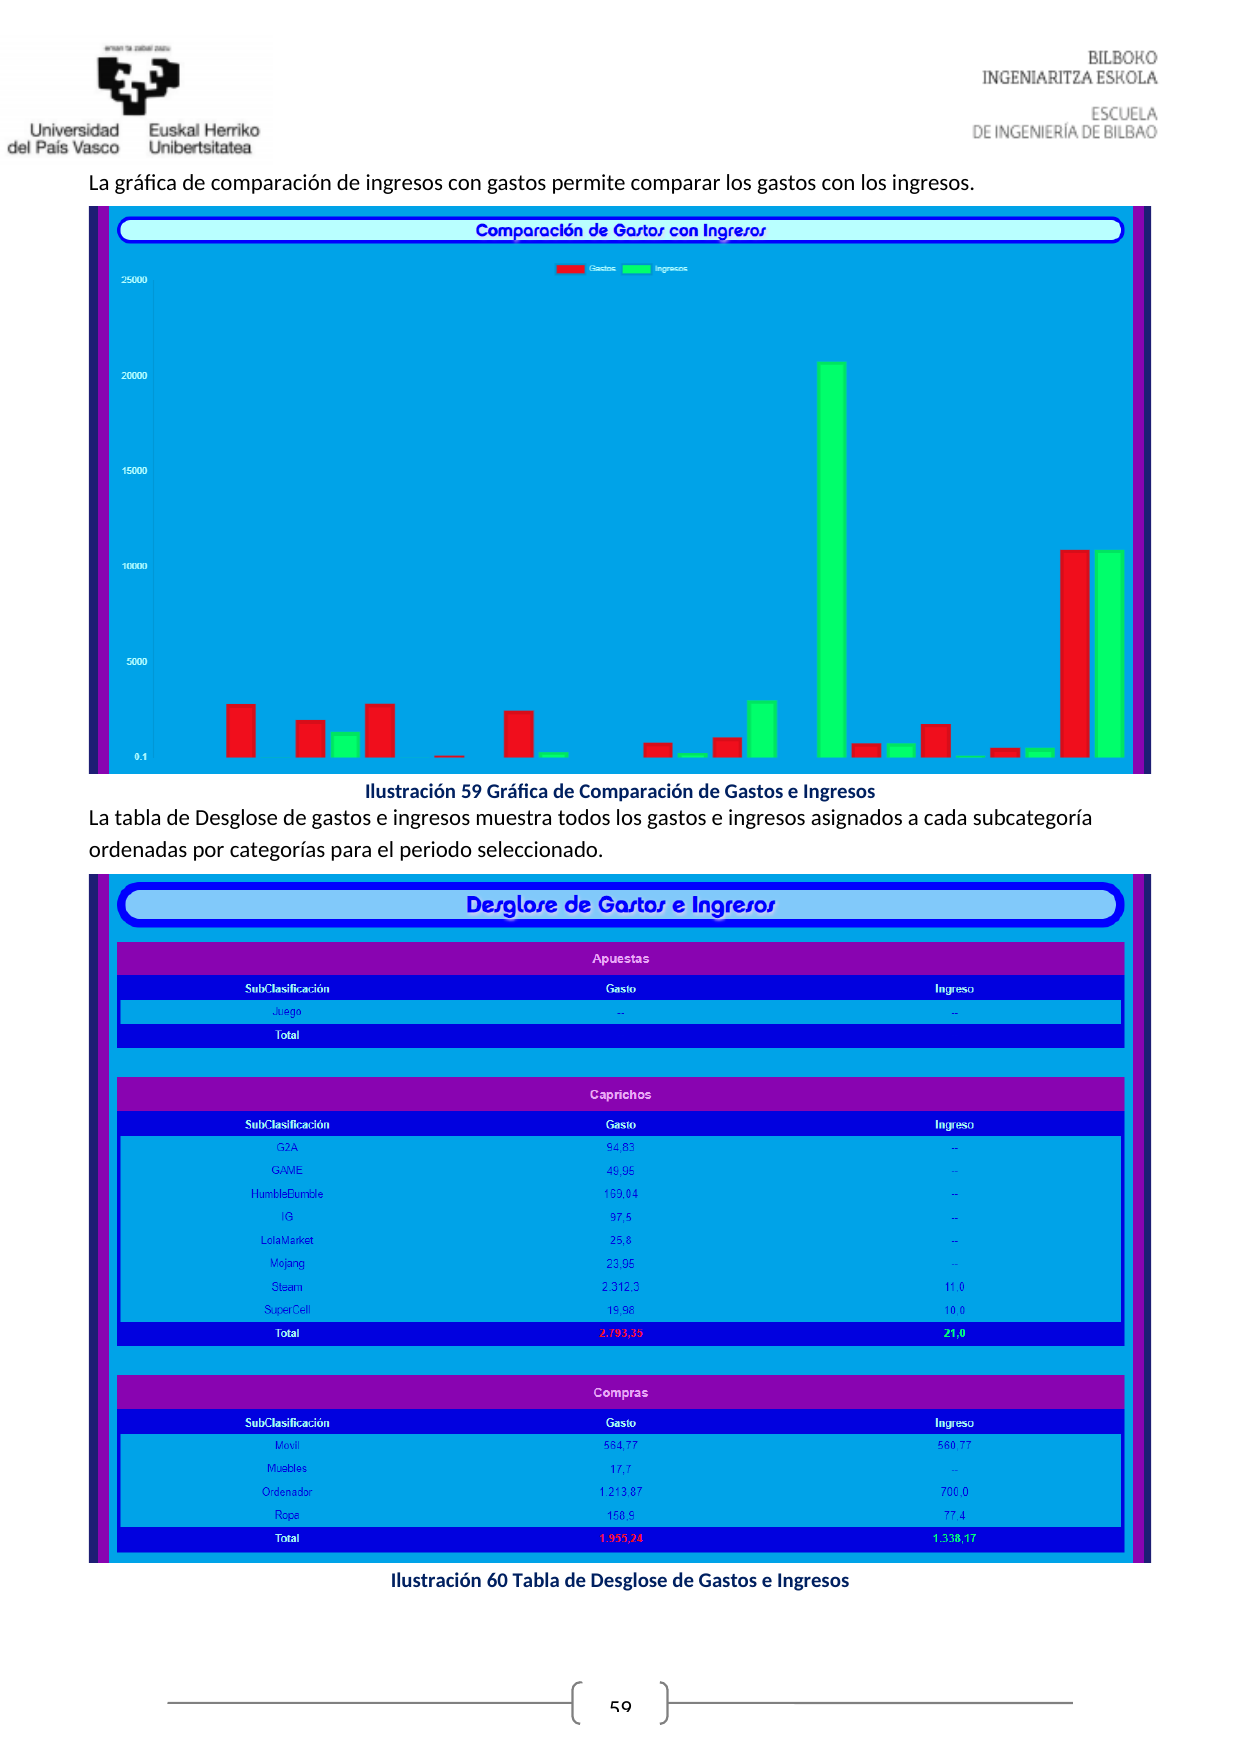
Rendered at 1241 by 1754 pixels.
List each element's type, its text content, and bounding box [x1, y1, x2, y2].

picture [1095, 550, 1124, 757]
picture [748, 701, 777, 757]
picture [991, 748, 1020, 757]
picture [504, 711, 534, 757]
picture [852, 744, 881, 757]
picture [227, 705, 255, 757]
picture [365, 704, 395, 757]
picture [118, 943, 1124, 1047]
text Ilustración 60 Tabla de Desglose de Gastos e Ingresos [89, 1567, 1152, 1592]
picture [296, 721, 325, 757]
picture [118, 1376, 1124, 1552]
picture [1134, 874, 1152, 1563]
picture [88, 874, 108, 1563]
picture [713, 738, 742, 757]
picture [656, 267, 665, 272]
picture [887, 744, 915, 757]
picture [0, 28, 1184, 165]
picture [623, 266, 650, 273]
picture [921, 725, 950, 757]
picture [1061, 550, 1089, 757]
picture [118, 883, 1124, 927]
picture [1026, 748, 1054, 757]
picture [331, 732, 360, 757]
text La gráfica de comparación de ingresos con gastos permite comparar los gastos con los ingresos. [89, 102, 1152, 196]
picture [539, 753, 568, 757]
picture [644, 743, 672, 757]
picture [88, 206, 108, 774]
text La tabla de Desglose de gastos e ingresos muestra todos los gastos e ingresos asignados a cada subcategoría ordenadas por categorías para el periodo seleccionado. [89, 803, 1152, 864]
picture [557, 266, 584, 273]
text Ilustración 59 Gráfica de Comparación de Gastos e Ingresos [89, 778, 1152, 803]
picture [1134, 206, 1152, 774]
picture [818, 362, 846, 757]
picture [118, 1078, 1124, 1345]
picture [118, 217, 1124, 243]
